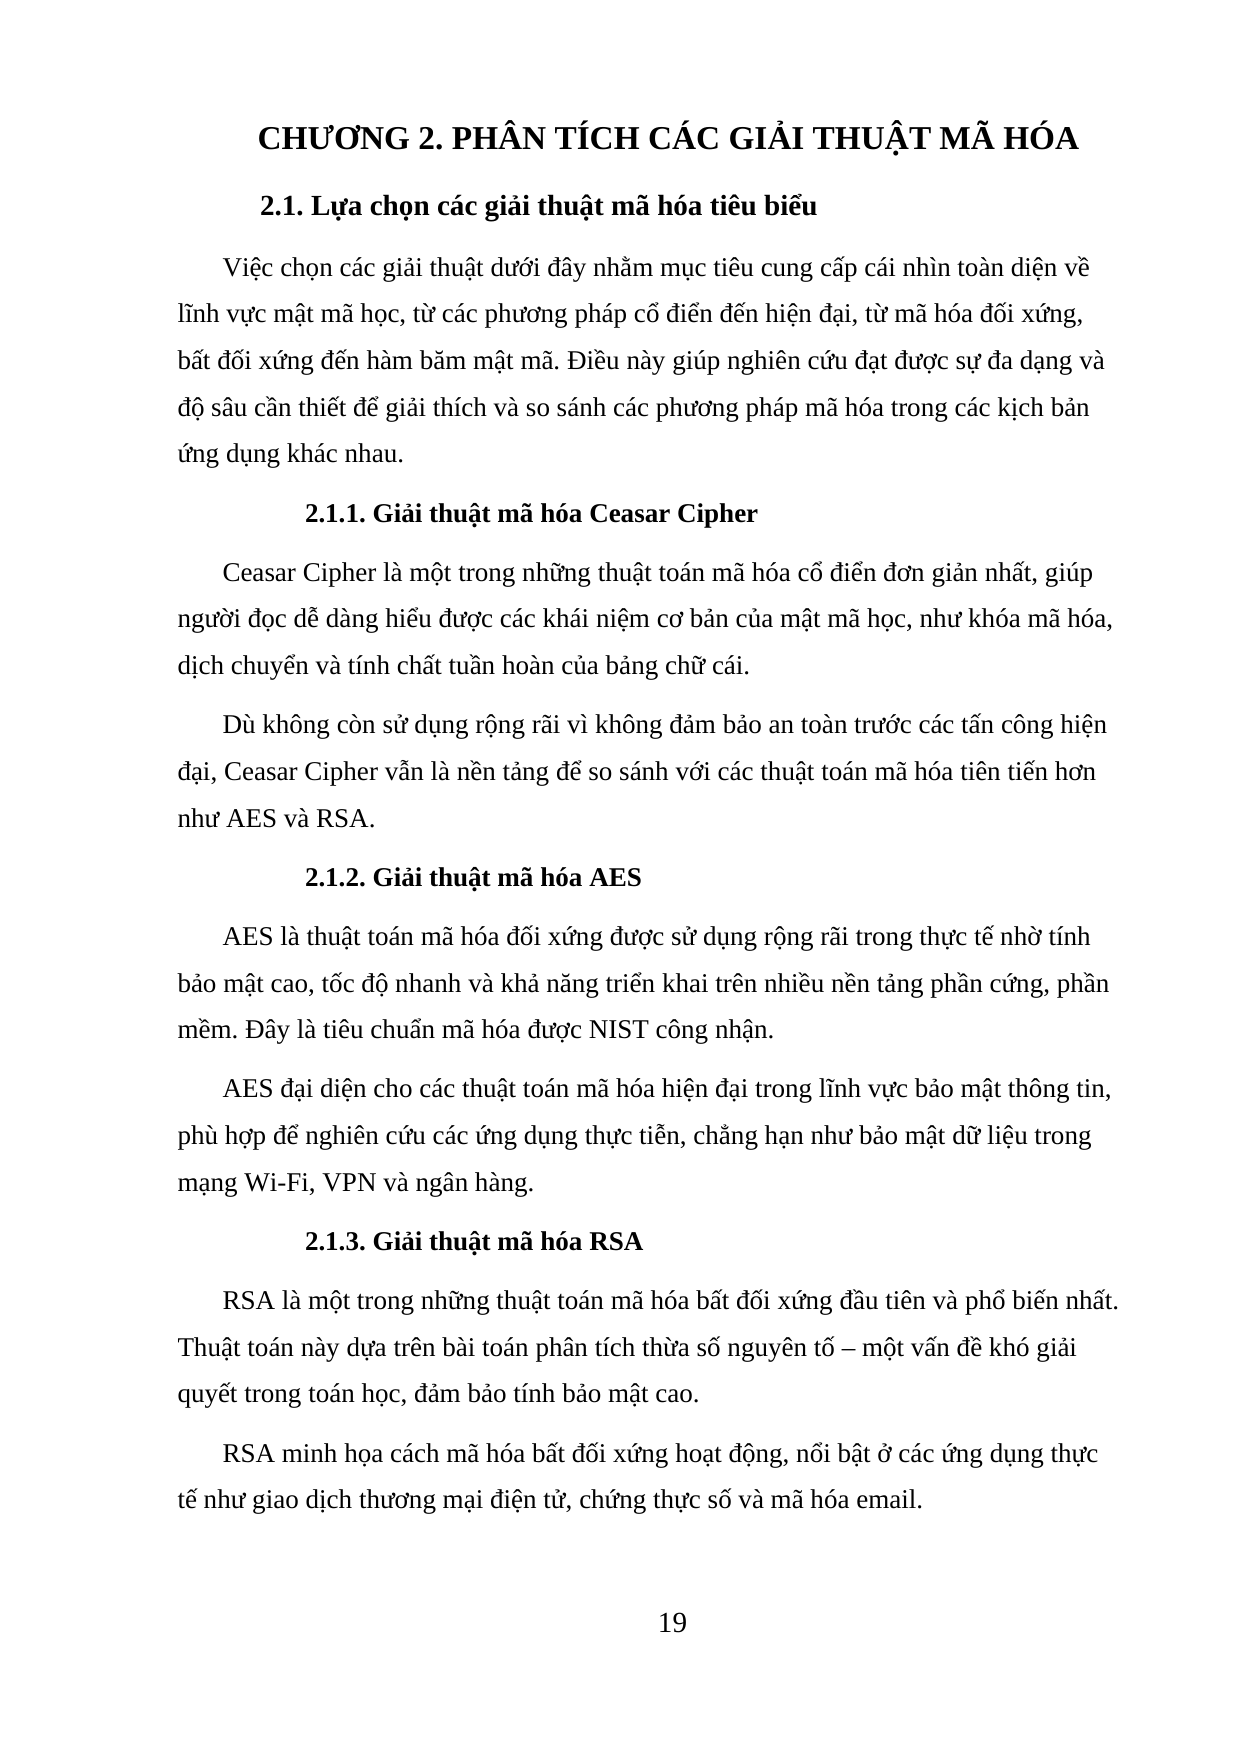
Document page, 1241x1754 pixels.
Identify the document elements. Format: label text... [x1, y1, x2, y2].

subtitle Giải thuật mã hóa Ceasar Cipher [260, 497, 1122, 528]
text Dù không còn sử dụng rộng rãi vì không đảm bảo an toàn trước các tấn công hiện đại, Ceasar Cipher vẫn là nền tảng để so sánh với các thuật toán mã hóa tiên tiến hơn như AES và RSA. [177, 708, 1122, 833]
subtitle PHÂN TÍCH CÁC GIẢI THUẬT MÃ HÓA [215, 118, 1122, 156]
subtitle Giải thuật mã hóa AES [260, 861, 1122, 892]
text AES đại diện cho các thuật toán mã hóa hiện đại trong lĩnh vực bảo mật thông tin, phù hợp để nghiên cứu các ứng dụng thực tiễn, chẳng hạn như bảo mật dữ liệu trong mạng Wi-Fi, VPN và ngân hàng. [177, 1073, 1122, 1197]
text RSA là một trong những thuật toán mã hóa bất đối xứng đầu tiên và phổ biến nhất. Thuật toán này dựa trên bài toán phân tích thừa số nguyên tố – một vấn đề khó giải quyết trong toán học, đảm bảo tính bảo mật cao. [177, 1284, 1122, 1409]
text RSA minh họa cách mã hóa bất đối xứng hoạt động, nổi bật ở các ứng dụng thực tế như giao dịch thương mại điện tử, chứng thực số và mã hóa email. [177, 1437, 1122, 1514]
subtitle Lựa chọn các giải thuật mã hóa tiêu biểu [215, 188, 1122, 222]
text Ceasar Cipher là một trong những thuật toán mã hóa cổ điển đơn giản nhất, giúp người đọc dễ dàng hiểu được các khái niệm cơ bản của mật mã học, như khóa mã hóa, dịch chuyển và tính chất tuần hoàn của bảng chữ cái. [177, 556, 1122, 680]
text Việc chọn các giải thuật dưới đây nhằm mục tiêu cung cấp cái nhìn toàn diện về lĩnh vực mật mã học, từ các phương pháp cổ điển đến hiện đại, từ mã hóa đối xứng, bất đối xứng đến hàm băm mật mã. Điều này giúp nghiên cứu đạt được sự đa dạng và độ sâu cần thiết để giải thích và so sánh các phương pháp mã hóa trong các kịch bản ứng dụng khác nhau. [177, 251, 1122, 469]
subtitle Giải thuật mã hóa RSA [260, 1225, 1122, 1256]
text AES là thuật toán mã hóa đối xứng được sử dụng rộng rãi trong thực tế nhờ tính bảo mật cao, tốc độ nhanh và khả năng triển khai trên nhiều nền tảng phần cứng, phần mềm. Đây là tiêu chuẩn mã hóa được NIST công nhận. [177, 920, 1122, 1044]
